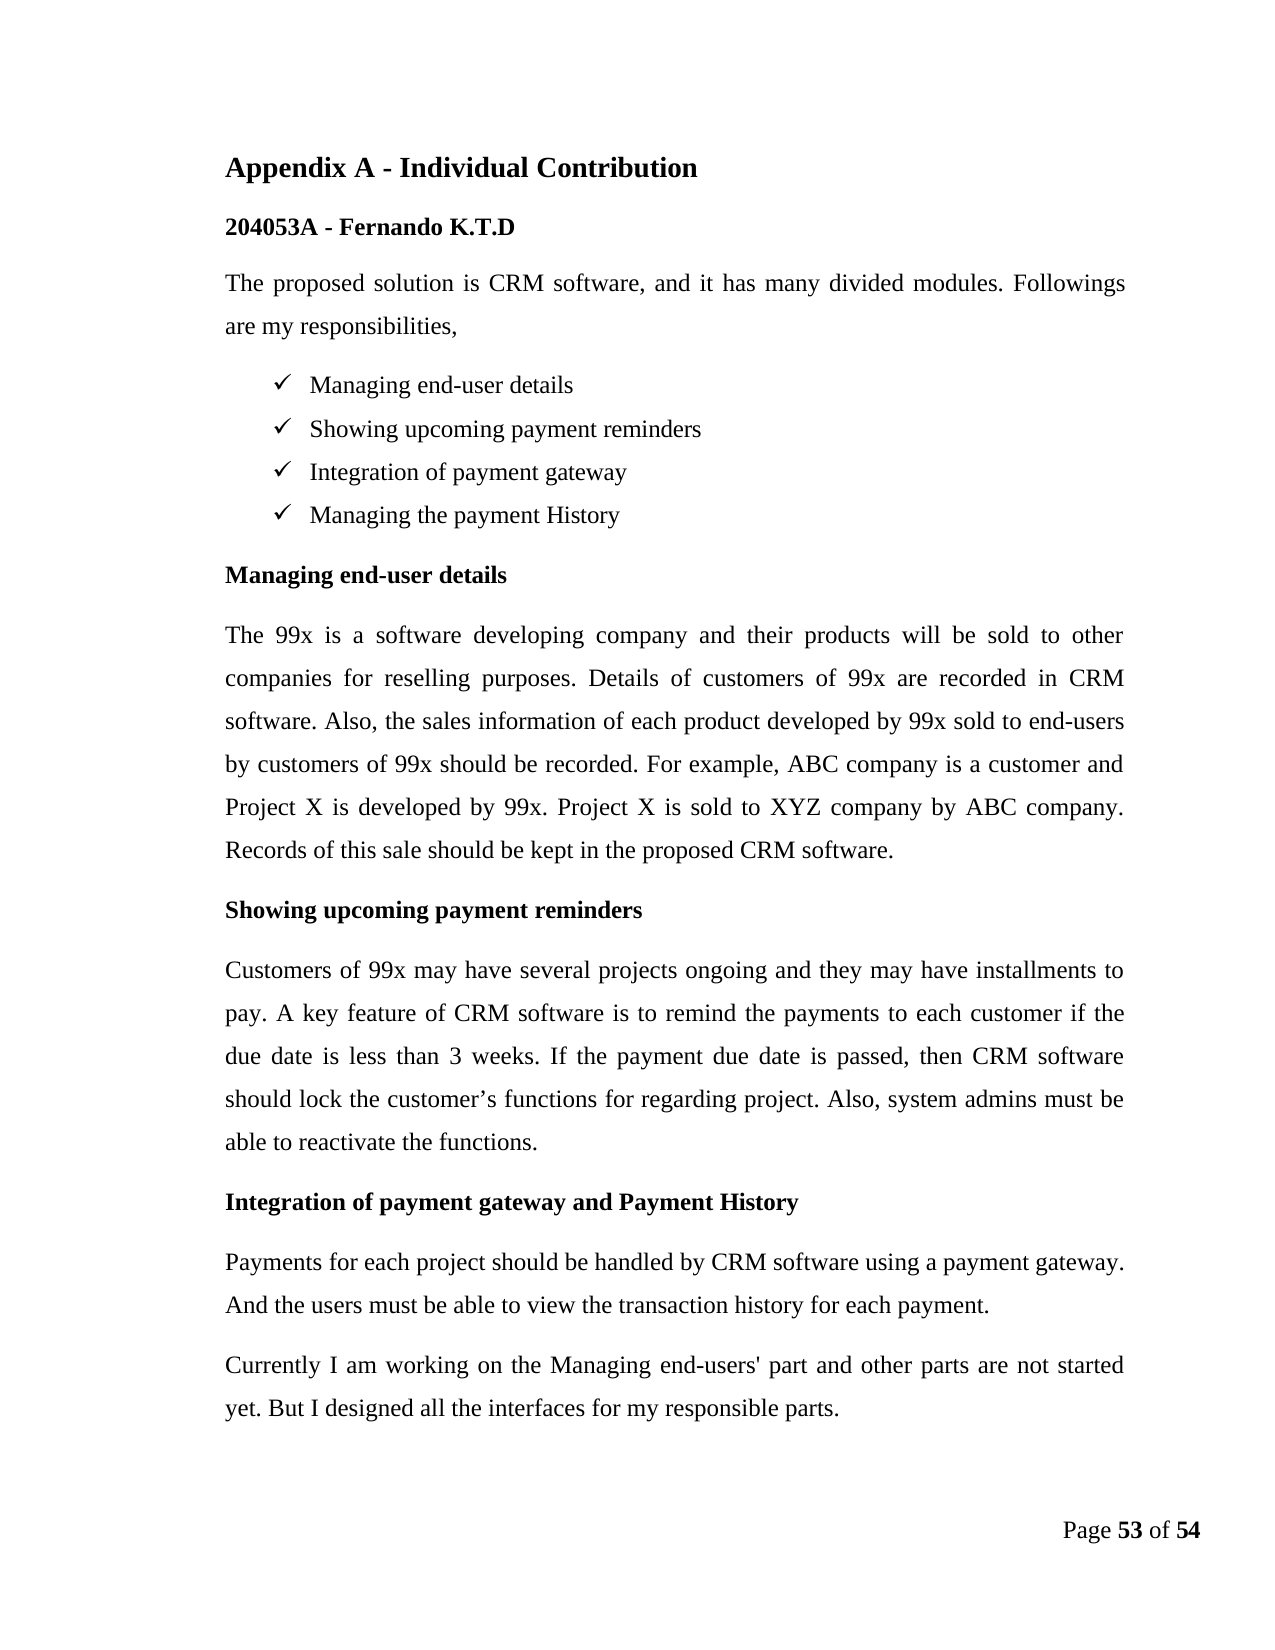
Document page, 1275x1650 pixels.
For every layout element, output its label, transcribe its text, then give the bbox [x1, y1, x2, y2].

text Currently I am working on the Managing end-users' part and other parts are not started yet. But I designed all the interfaces for my responsible parts. [225, 1350, 1125, 1422]
text The proposed solution is CRM software, and it has many divided modules. Followings are my responsibilities, [225, 268, 1125, 340]
list Showing upcoming payment reminders [272, 414, 1167, 443]
subtitle Integration of payment gateway and Payment History [225, 1187, 1167, 1216]
subtitle 204053A - Fernando K.T.D [225, 212, 1167, 241]
subtitle Showing upcoming payment reminders [225, 895, 1167, 924]
list Managing end-user details [272, 371, 1167, 399]
list Managing the payment History [272, 500, 1167, 529]
text Payments for each project should be handled by CRM software using a payment gateway. And the users must be able to view the transaction history for each payment. [225, 1247, 1125, 1319]
text Customers of 99x may have several projects ongoing and they may have installments to pay. A key feature of CRM software is to remind the payments to each customer if the due date is less than 3 weeks. If the payment due date is passed, then CRM software should lock the customer’s functions for regarding project. Also, system admins must be able to reactivate the functions. [225, 955, 1126, 1156]
subtitle Managing end-user details [225, 560, 1167, 589]
list Integration of payment gateway [272, 457, 1167, 486]
text The 99x is a software developing company and their products will be sold to other companies for reselling purposes. Details of customers of 99x are recorded in CRM software. Also, the sales information of each product developed by 99x sold to end-users by customers of 99x should be recorded. For example, ABC company is a customer and Project X is developed by 99x. Project X is sold to XYZ company by ABC company. Records of this sale should be kept in the proposed CRM software. [225, 620, 1126, 864]
